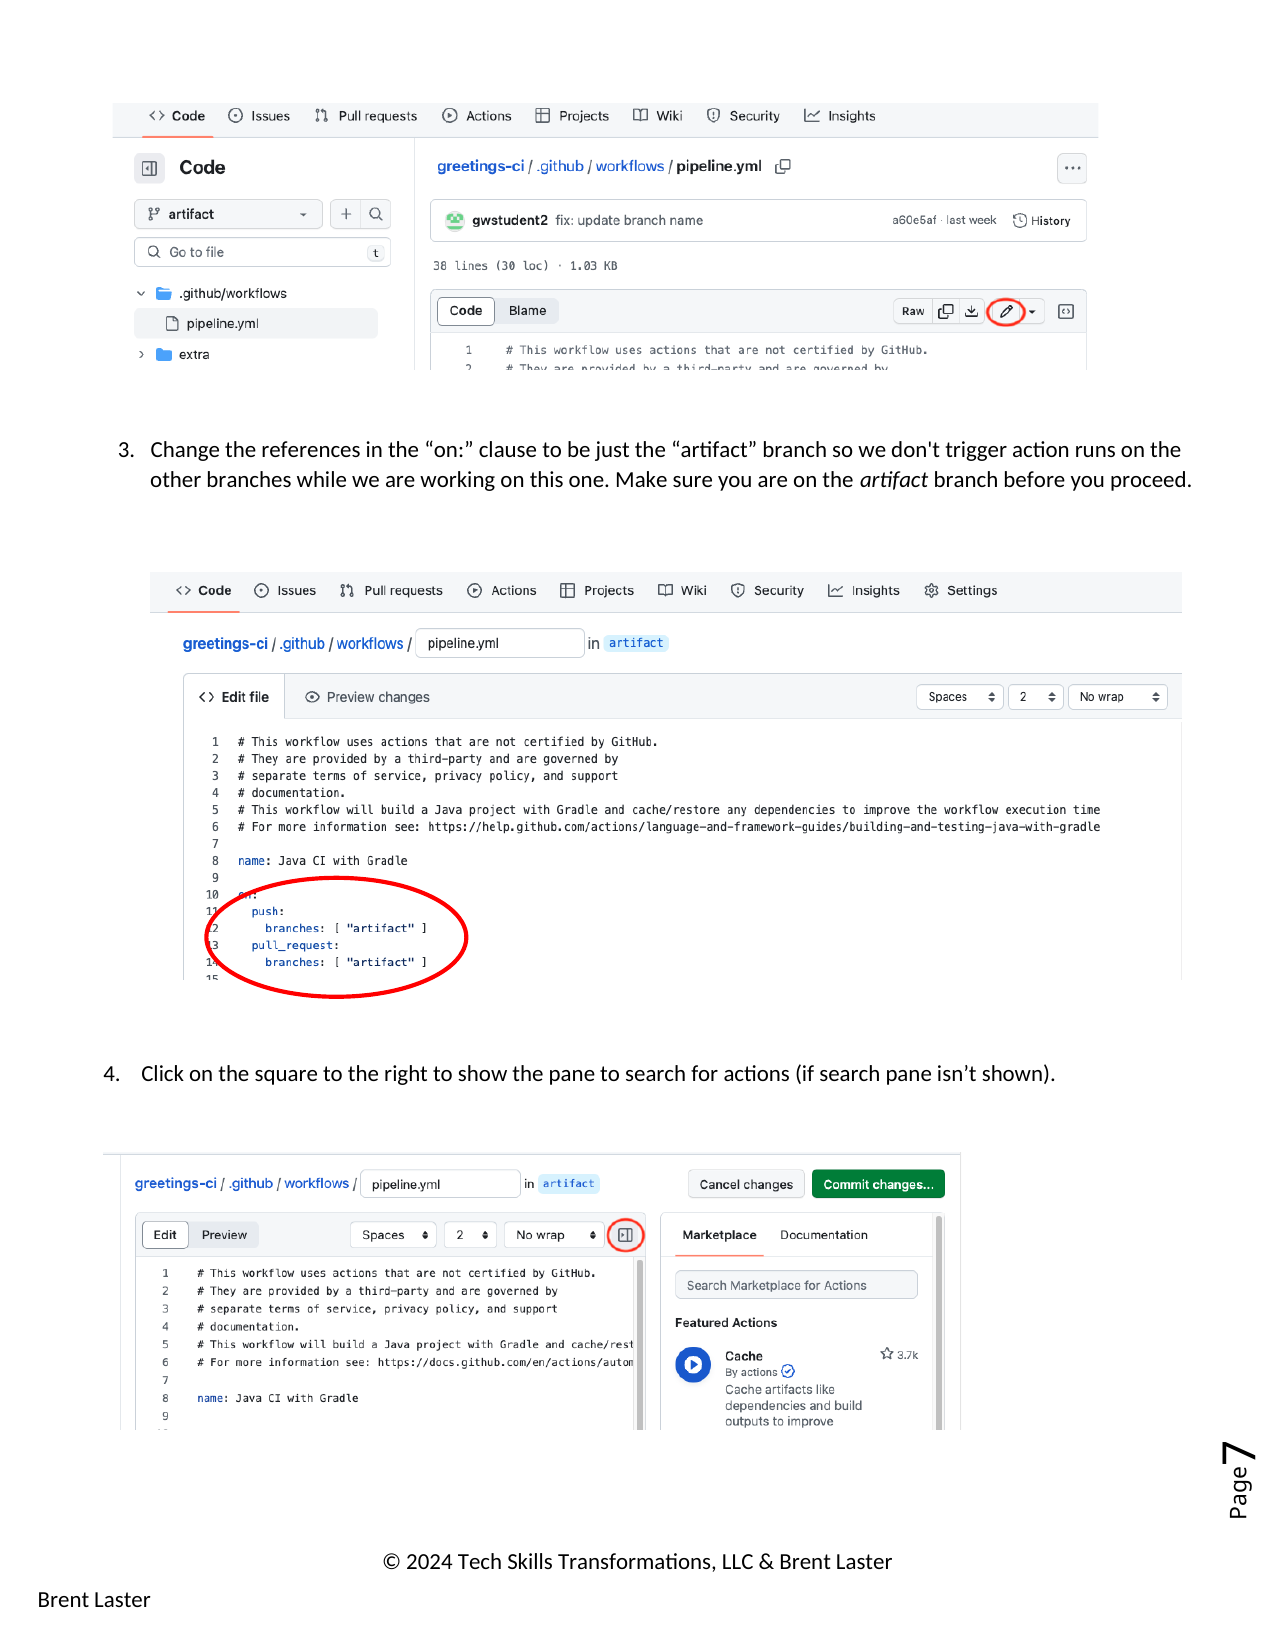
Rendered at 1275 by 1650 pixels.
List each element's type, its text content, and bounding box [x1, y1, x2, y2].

picture [103, 1152, 962, 1430]
picture [112, 103, 1099, 370]
text 3. Change the references in the “on:” clause to be just the “artifact” branch so we don't trigger action runs on the other branches while we are working on this one. Make sure you are on the artifact branch before you proceed. [112, 435, 1200, 494]
picture [209, 880, 464, 980]
picture [150, 572, 1182, 980]
text 4. Click on the square to the right to show the pane to search for actions (if search pane isn’t shown). [103, 1059, 1200, 1087]
